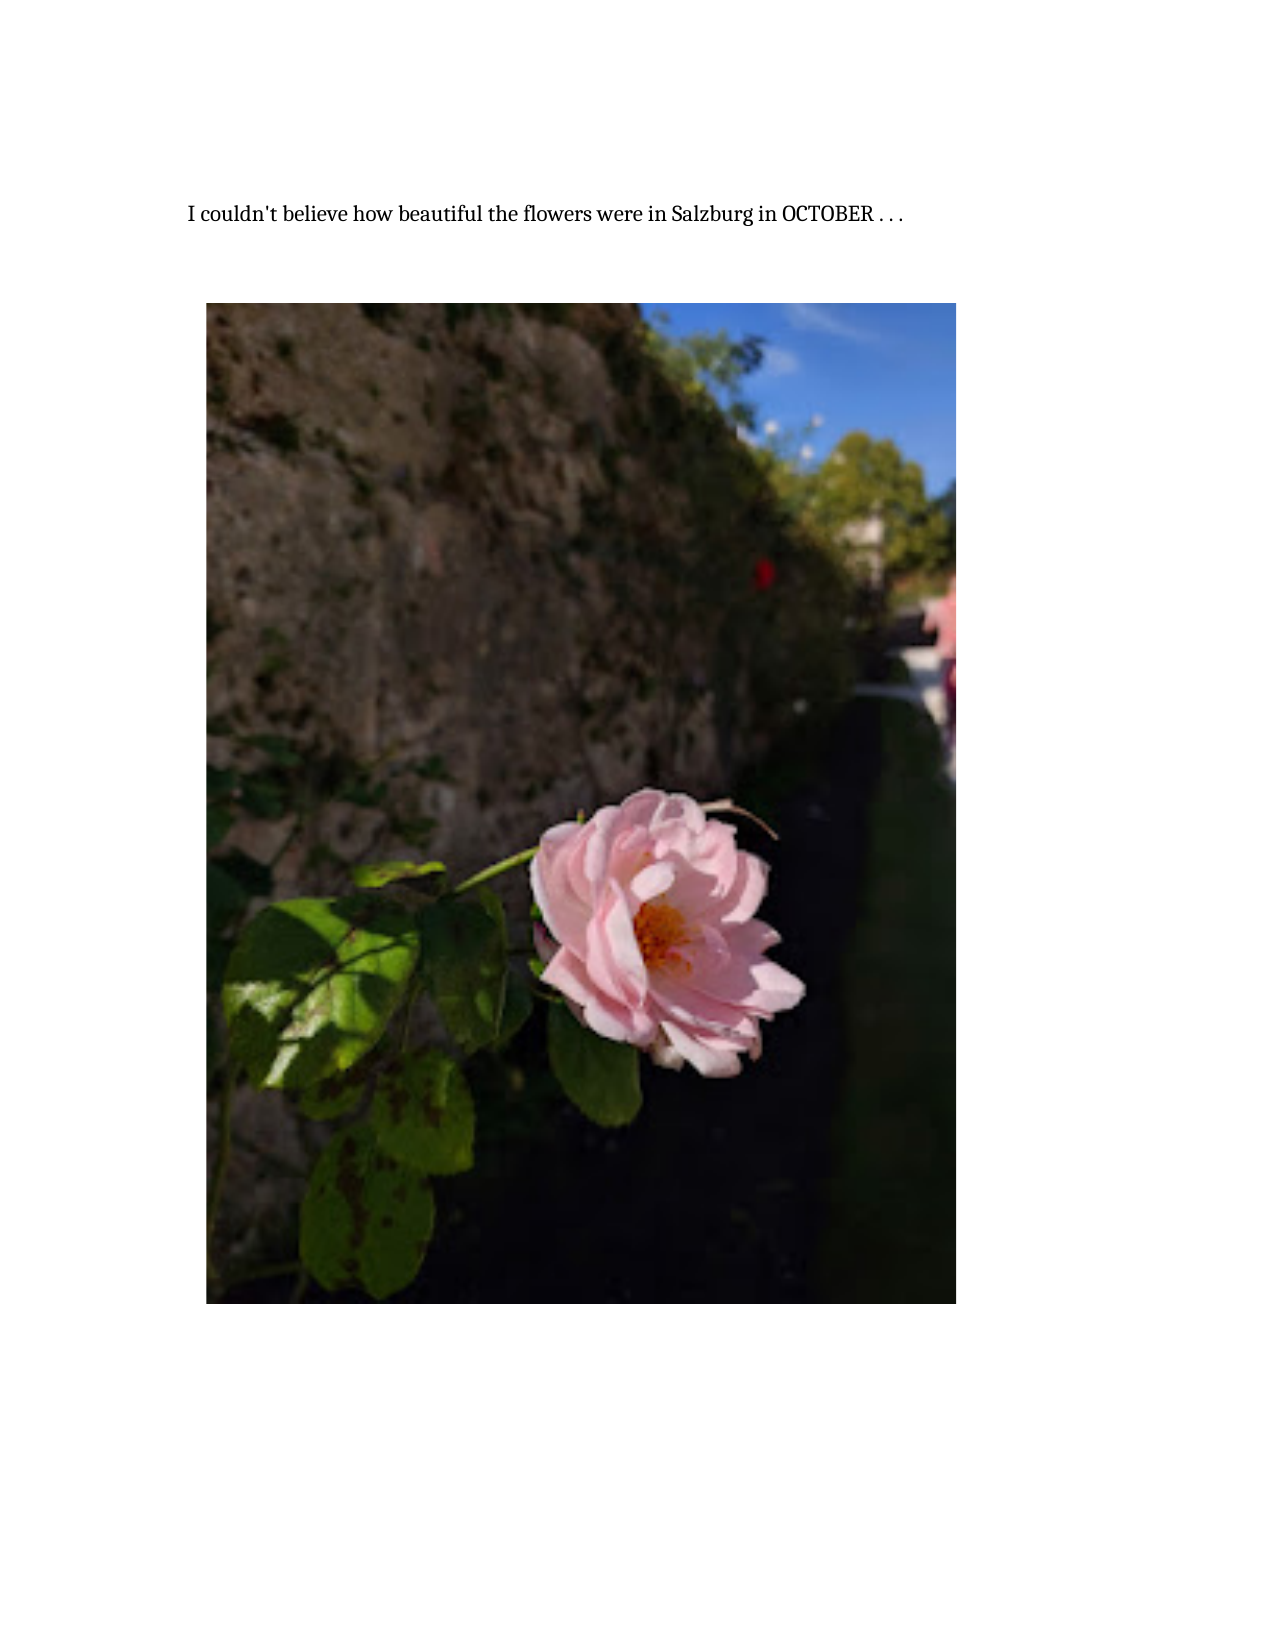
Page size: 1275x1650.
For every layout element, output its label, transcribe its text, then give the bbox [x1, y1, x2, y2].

picture [206, 303, 957, 1304]
text I couldn't believe how beautiful the flowers were in Salzburg in OCTOBER . . . [187, 201, 1087, 227]
